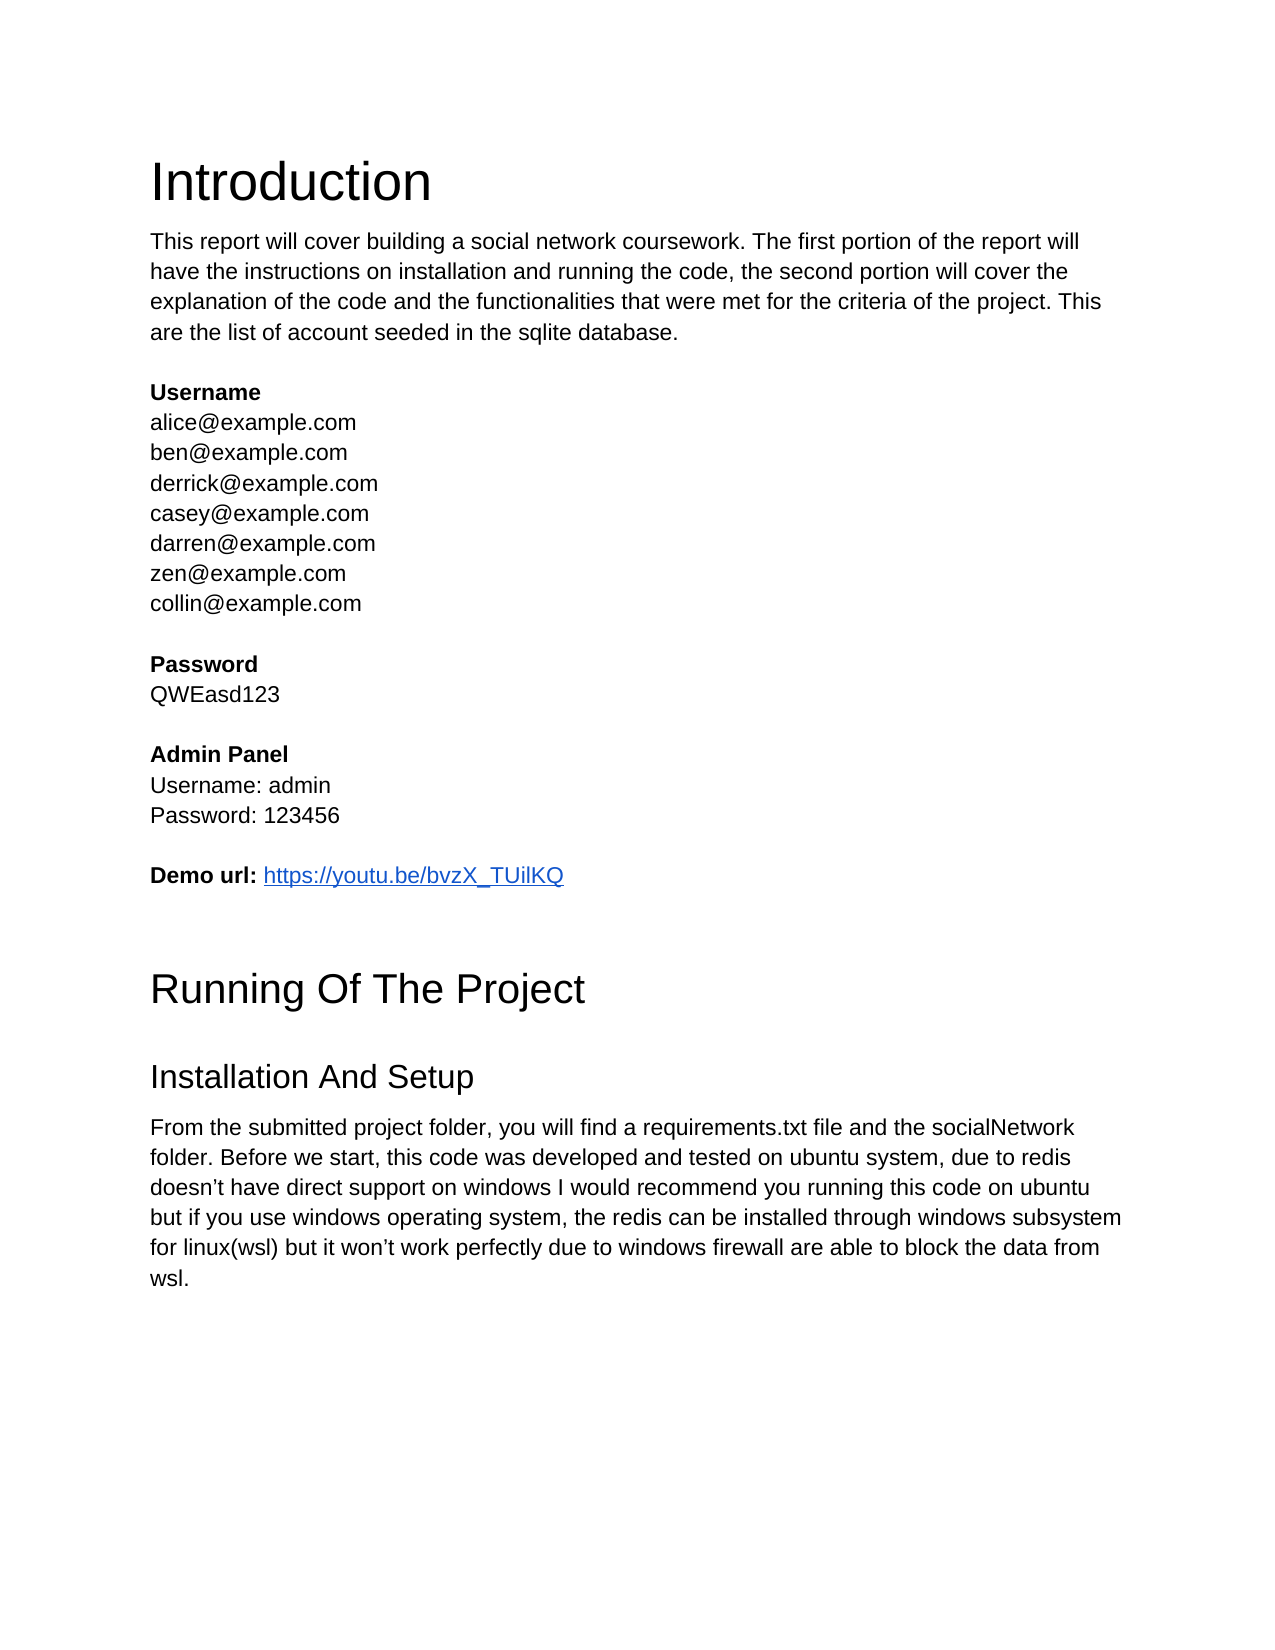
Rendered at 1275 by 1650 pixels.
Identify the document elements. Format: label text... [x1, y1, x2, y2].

subtitle Running Of The Project [150, 964, 1125, 1012]
text darren@example.com [150, 530, 1125, 556]
text From the submitted project folder, you will find a requirements.txt file and the socialNetwork folder. Before we start, this code was developed and tested on ubuntu system, due to redis doesn’t have direct support on windows I would recommend you running this code on ubuntu but if you use windows operating system, the redis can be installed through windows subsystem for linux(wsl) but it won’t work perfectly due to windows firewall are able to block the data from wsl. [150, 1113, 1125, 1291]
text Password [150, 651, 1125, 677]
subtitle Installation And Setup [150, 1057, 1125, 1095]
title Introduction [150, 150, 1125, 212]
text QWEasd123 [150, 681, 1125, 707]
text derrick@example.com [150, 469, 1125, 496]
text Username [150, 379, 1125, 405]
text collin@example.com [150, 590, 1125, 617]
text Username: admin [150, 772, 1125, 798]
text Demo url: https://youtu.be/bvzX_TUilKQ [150, 862, 1125, 888]
text Password: 123456 [150, 802, 1125, 828]
text alice@example.com [150, 409, 1125, 435]
text zen@example.com [150, 560, 1125, 586]
text Admin Panel [150, 741, 1125, 768]
text ben@example.com [150, 439, 1125, 466]
text casey@example.com [150, 500, 1125, 526]
text This report will cover building a social network coursework. The first portion of the report will have the instructions on installation and running the code, the second portion will cover the explanation of the code and the functionalities that were met for the criteria of the project. This are the list of account seeded in the sqlite database. [150, 228, 1125, 345]
